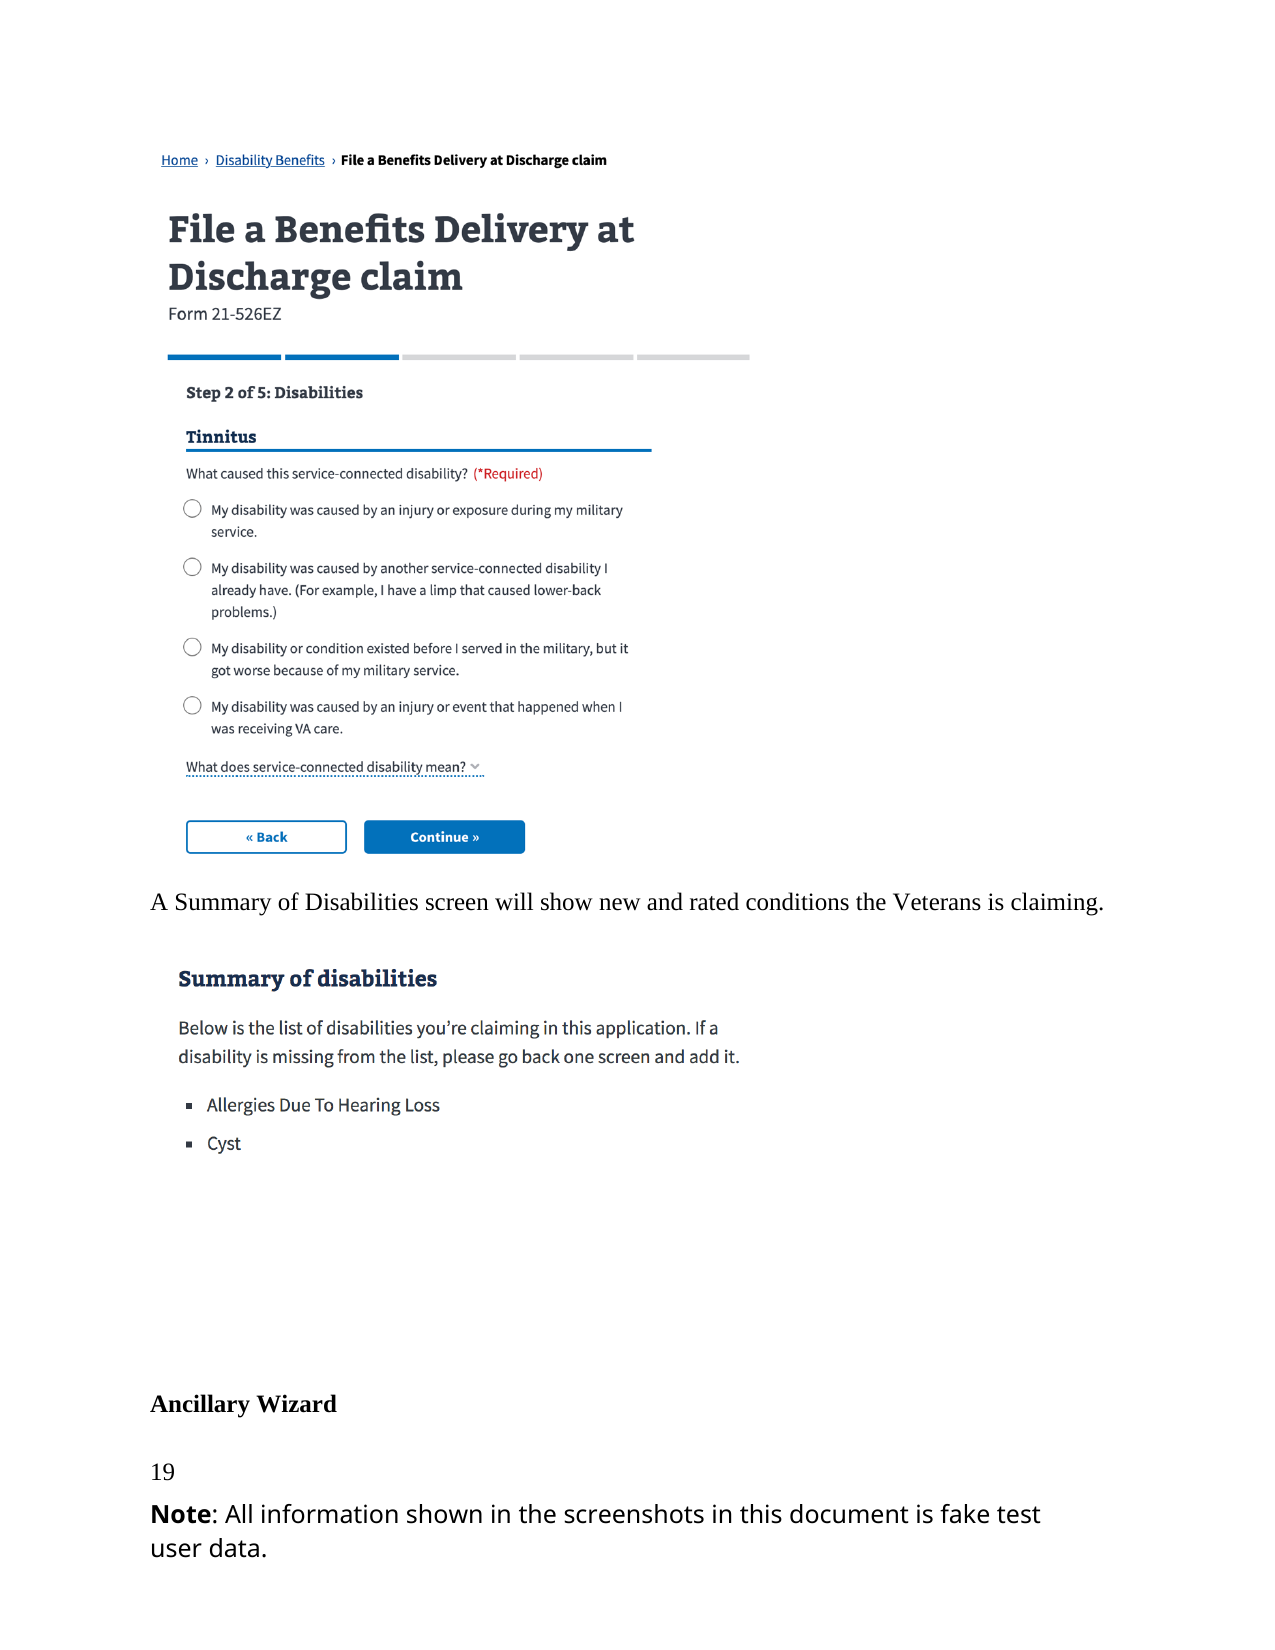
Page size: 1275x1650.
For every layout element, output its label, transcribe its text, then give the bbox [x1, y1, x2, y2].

text A Summary of Disabilities screen will show new and rated conditions the Veterans is claiming. [150, 887, 1125, 916]
text Ancillary Wizard [150, 1389, 1125, 1417]
picture [150, 944, 793, 1188]
picture [150, 150, 764, 859]
